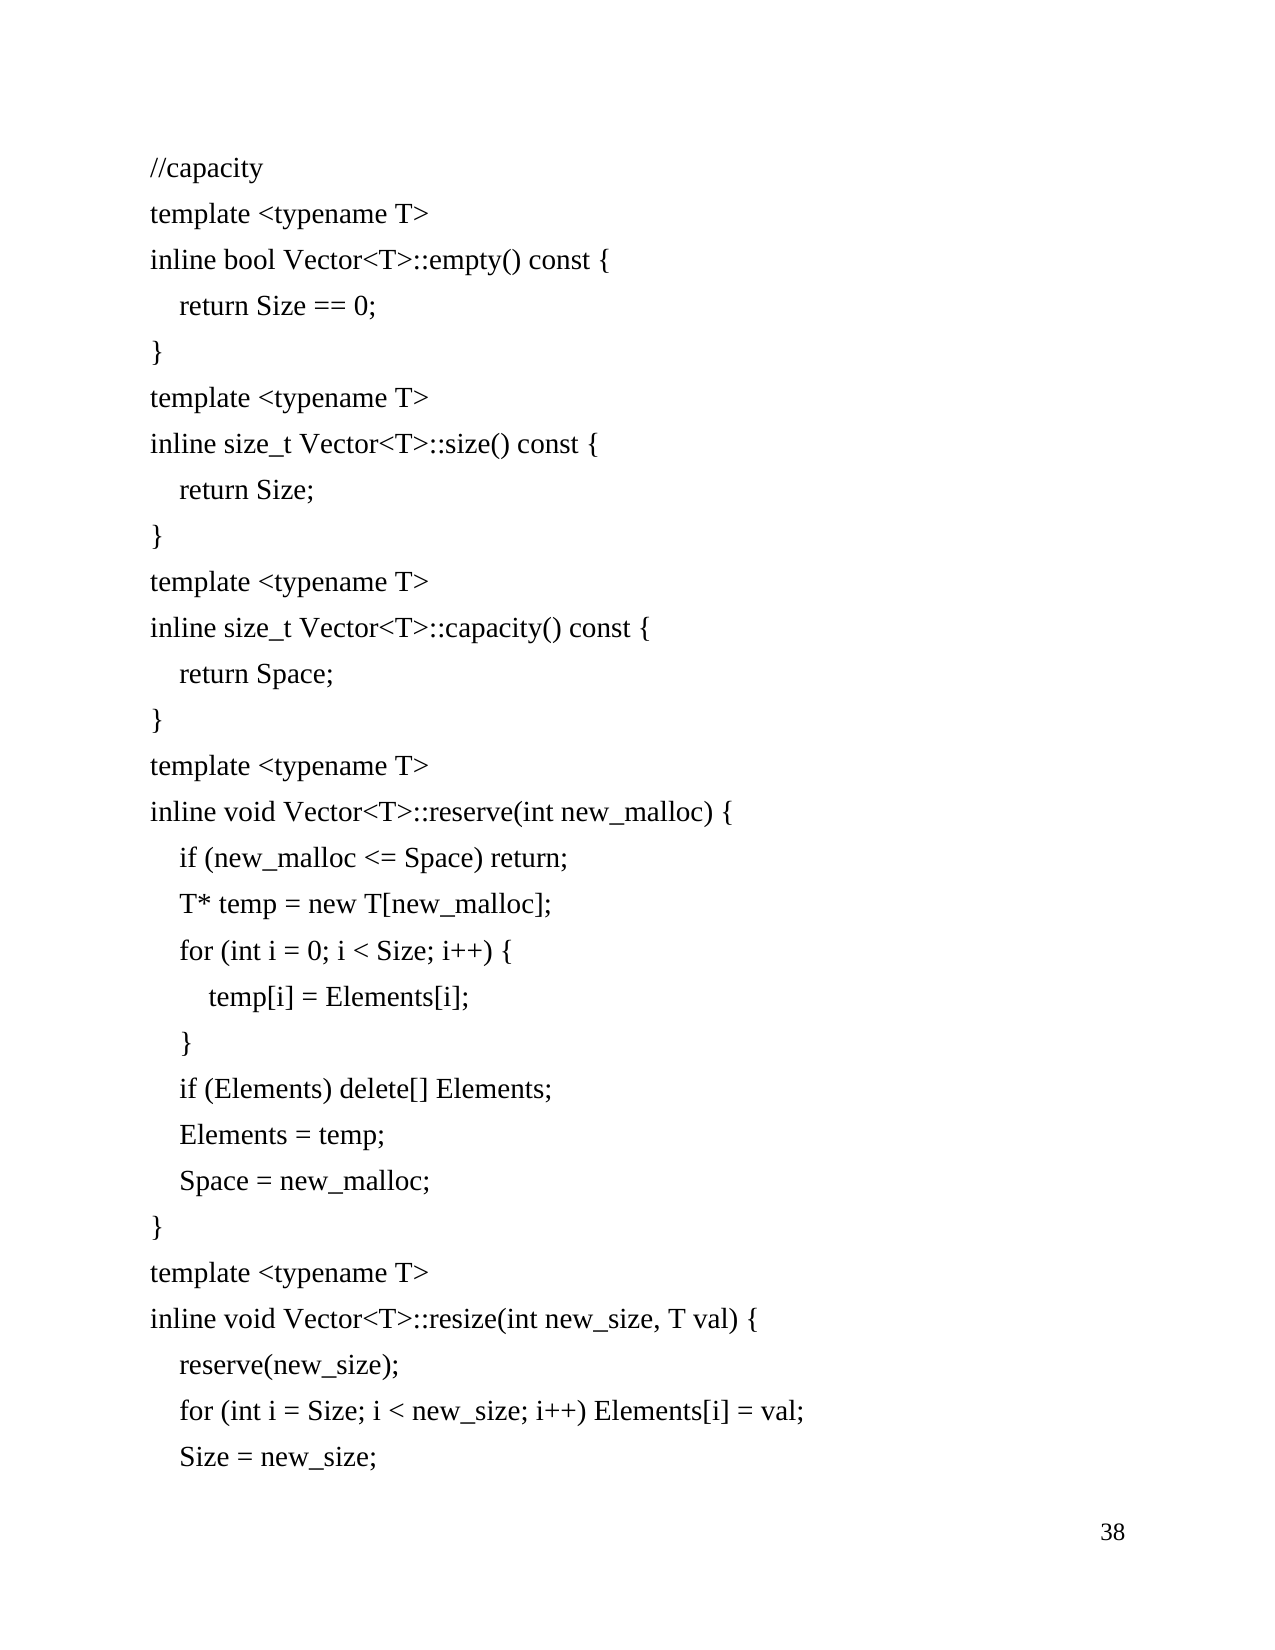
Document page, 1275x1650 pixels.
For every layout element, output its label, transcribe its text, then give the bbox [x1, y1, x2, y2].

text temp[i] = Elements[i]; [150, 979, 1125, 1012]
text } [150, 1025, 1125, 1058]
text return Space; [150, 656, 1125, 690]
text } [150, 334, 1125, 368]
text if (new_malloc <= Space) return; [150, 841, 1125, 874]
text if (Elements) delete[] Elements; [150, 1071, 1125, 1104]
text return Size; [150, 472, 1125, 506]
text Size = new_size; [150, 1439, 1125, 1473]
text template <typename T> [150, 196, 1125, 229]
text reserve(new_size); [150, 1347, 1125, 1381]
text } [150, 702, 1125, 736]
text inline void Vector<T>::resize(int new_size, T val) { [150, 1301, 1125, 1334]
text inline void Vector<T>::reserve(int new_malloc) { [150, 794, 1125, 828]
text Space = new_malloc; [150, 1163, 1125, 1196]
text } [150, 1209, 1125, 1242]
text T* temp = new T[new_malloc]; [150, 887, 1125, 920]
text return Size == 0; [150, 288, 1125, 322]
text template <typename T> [150, 564, 1125, 598]
text template <typename T> [150, 380, 1125, 414]
text inline bool Vector<T>::empty() const { [150, 242, 1125, 276]
text template <typename T> [150, 748, 1125, 782]
text inline size_t Vector<T>::capacity() const { [150, 610, 1125, 644]
text } [150, 518, 1125, 552]
text Elements = temp; [150, 1117, 1125, 1150]
text template <typename T> [150, 1255, 1125, 1288]
text inline size_t Vector<T>::size() const { [150, 426, 1125, 460]
text for (int i = Size; i < new_size; i++) Elements[i] = val; [150, 1393, 1125, 1427]
text for (int i = 0; i < Size; i++) { [150, 933, 1125, 966]
text //capacity [150, 150, 1125, 183]
